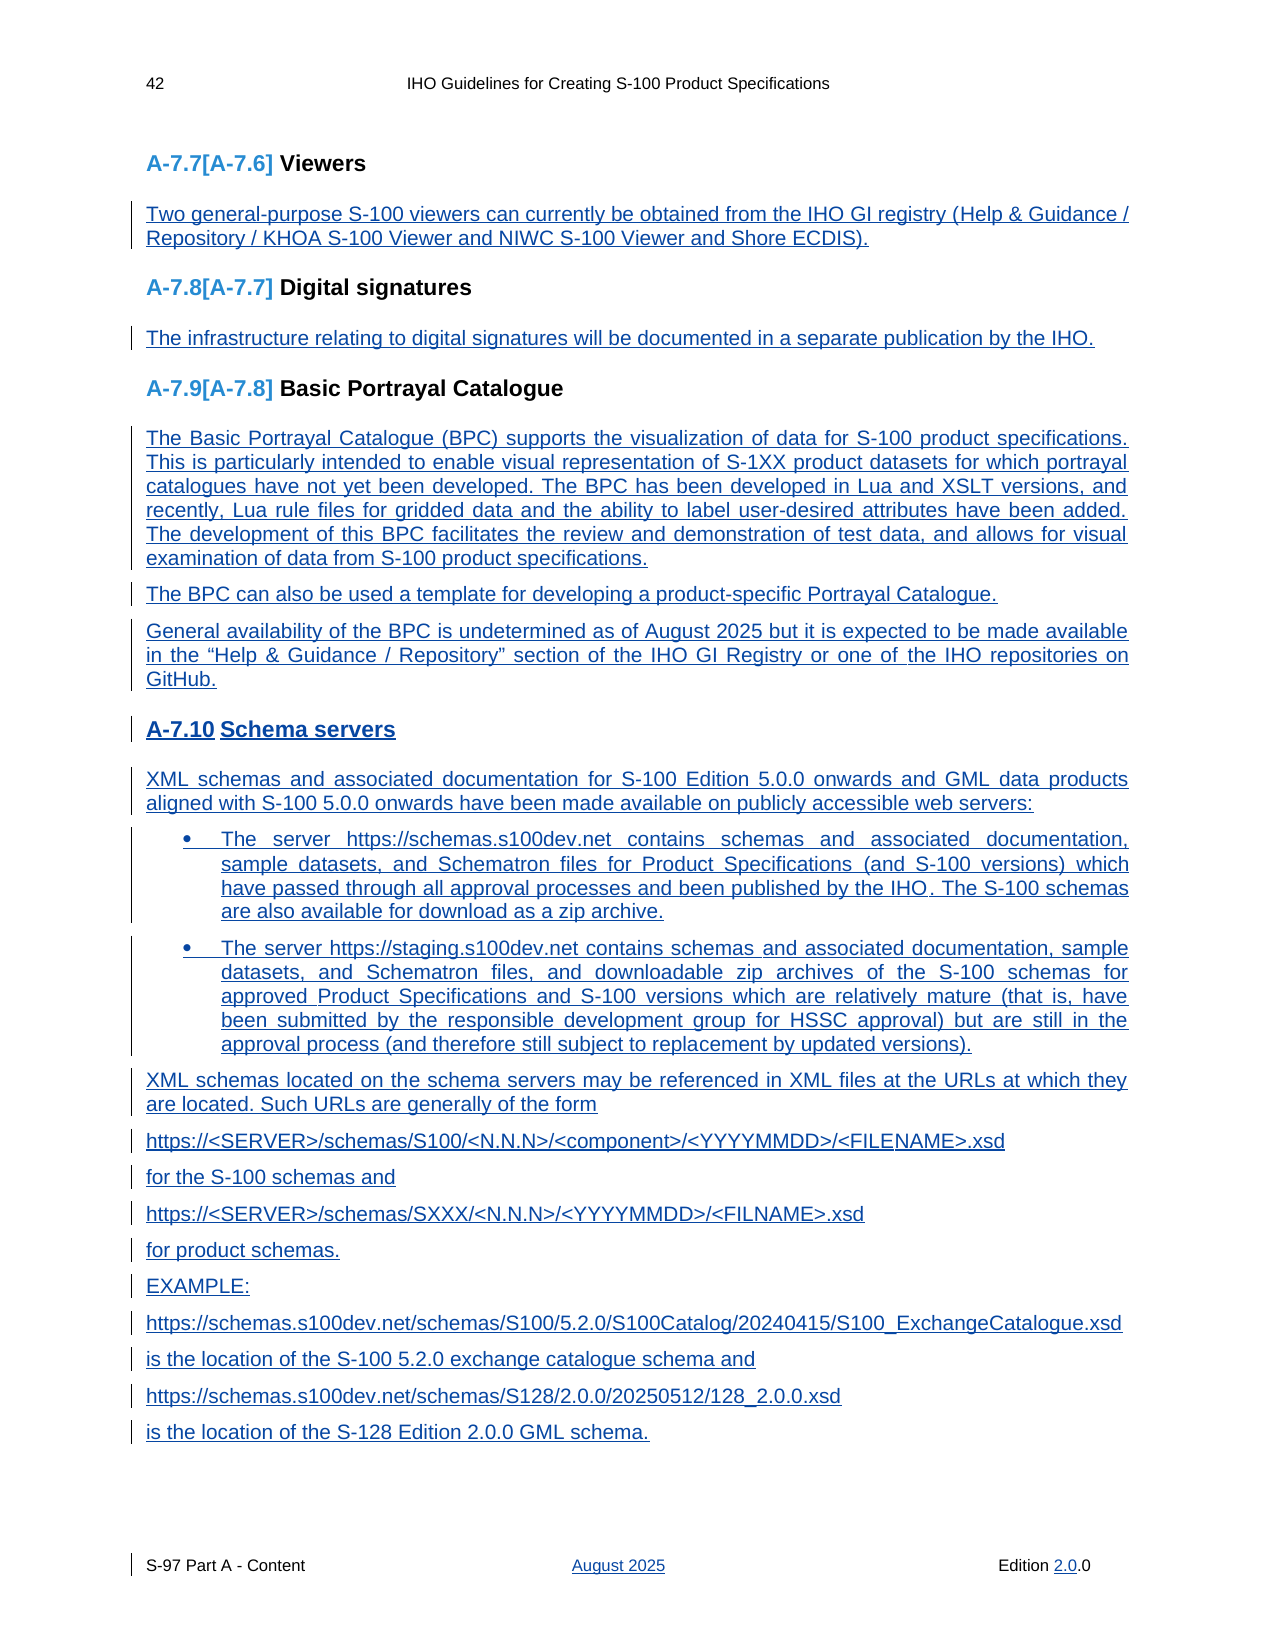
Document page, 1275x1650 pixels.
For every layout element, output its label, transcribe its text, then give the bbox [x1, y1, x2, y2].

subtitle Basic Portrayal Catalogue [146, 374, 1129, 401]
subtitle Viewers [146, 150, 1129, 176]
subtitle Digital signatures [146, 274, 1129, 301]
